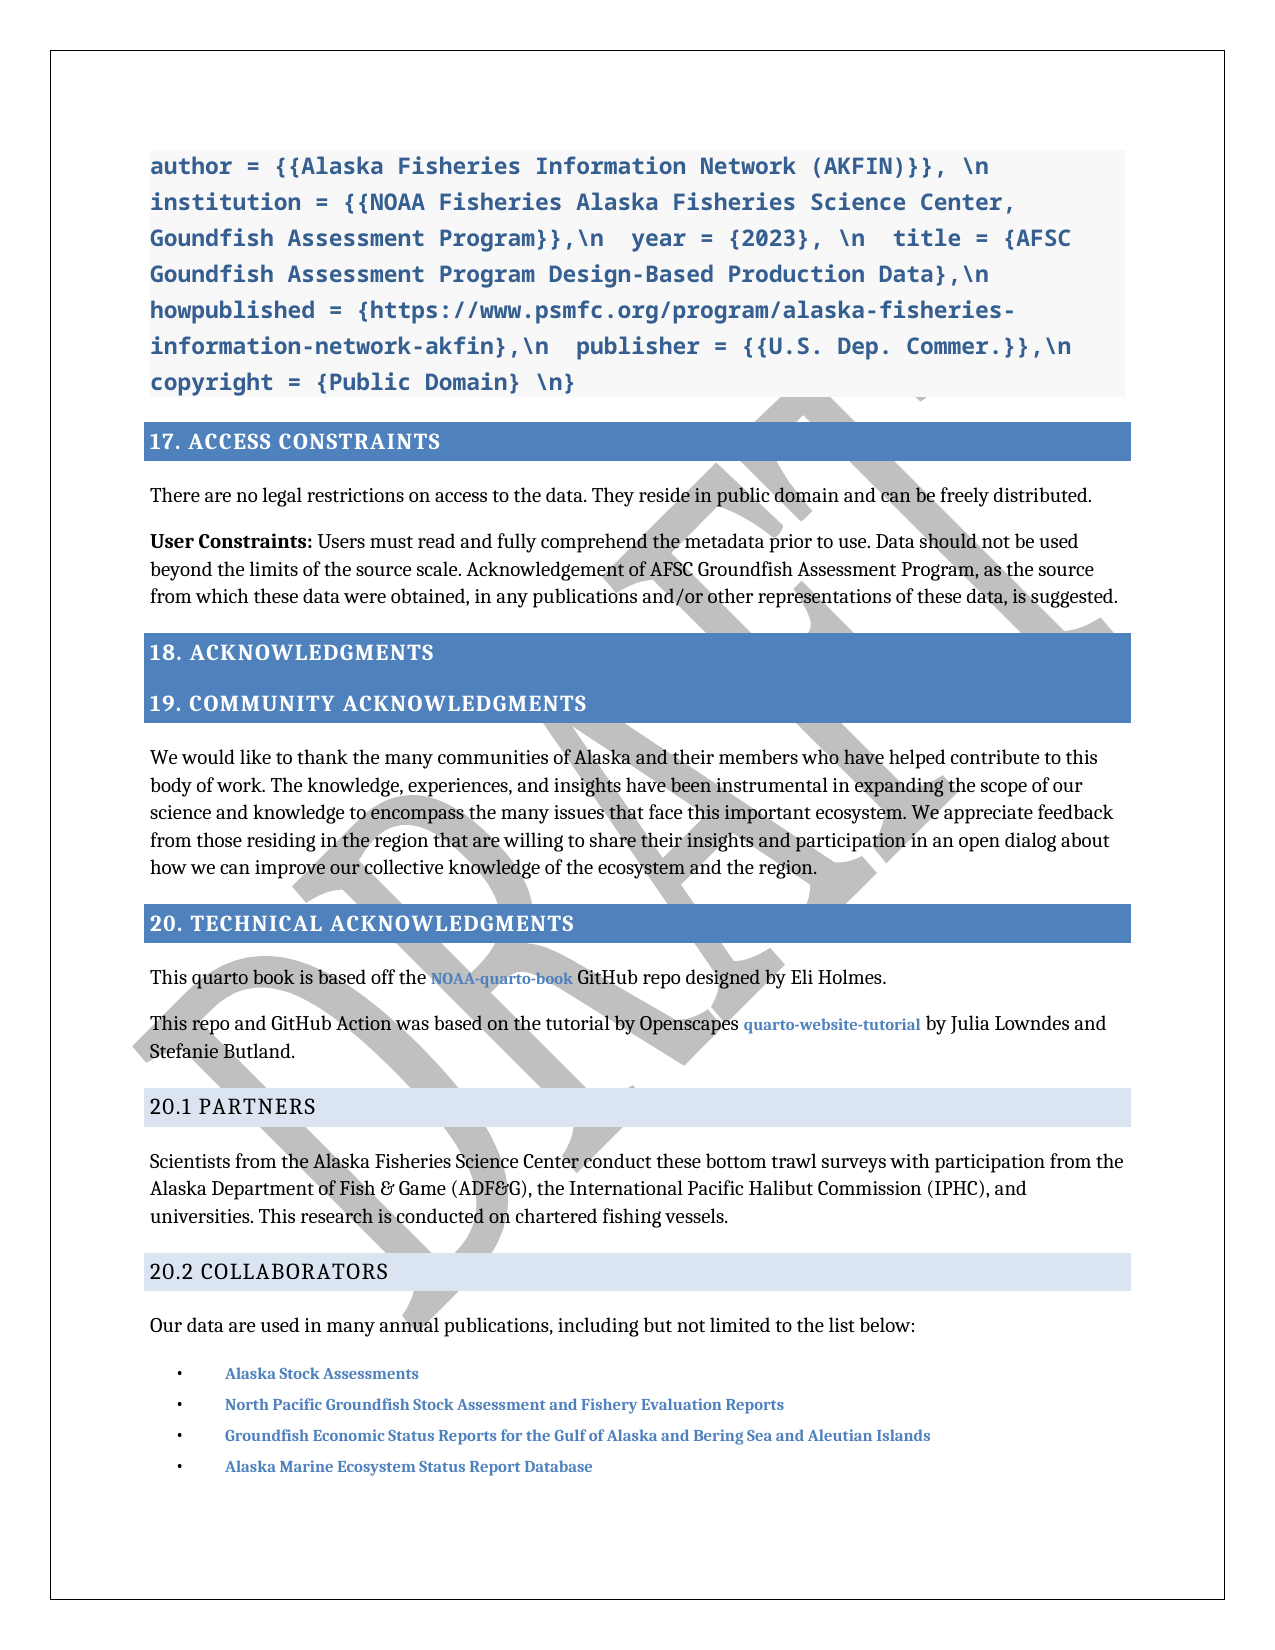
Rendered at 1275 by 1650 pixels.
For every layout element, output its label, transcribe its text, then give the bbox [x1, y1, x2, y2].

subtitle 20.2 Collaborators [150, 1259, 1125, 1285]
text There are no legal restrictions on access to the data. They reside in public domain and can be freely distributed. [150, 484, 1125, 508]
text This quarto book is based off the NOAA-quarto-book GitHub repo designed by Eli Holmes. [150, 966, 1125, 990]
subtitle 19. Community Acknowledgments [150, 684, 1125, 717]
list North Pacific Groundfish Stock Assessment and Fishery Evaluation Reports [175, 1392, 1125, 1416]
list Groundfish Economic Status Reports for the Gulf of Alaska and Bering Sea and Aleutian Islands [175, 1423, 1125, 1447]
subtitle 18. Acknowledgments [150, 640, 1125, 666]
text Our data are used in many annual publications, including but not limited to the list below: [150, 1314, 1125, 1338]
text This repo and GitHub Action was based on the tutorial by Openscapes quarto-website-tutorial by Julia Lowndes and Stefanie Butland. [150, 1012, 1125, 1063]
list Alaska Stock Assessments [175, 1360, 1125, 1384]
subtitle 20.1 Partners [150, 1094, 1125, 1120]
text User Constraints: Users must read and fully comprehend the metadata prior to use. Data should not be used beyond the limits of the source scale. Acknowledgement of AFSC Groundfish Assessment Program, as the source from which these data were obtained, in any publications and/or other representations of these data, is suggested. [150, 530, 1125, 609]
text We would like to thank the many communities of Alaska and their members who have helped contribute to this body of work. The knowledge, experiences, and insights have been instrumental in expanding the scope of our science and knowledge to encompass the many issues that face this important ecosystem. We appreciate feedback from those residing in the region that are willing to share their insights and participation in an open dialog about how we can improve our collective knowledge of the ecosystem and the region. [150, 746, 1125, 880]
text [150, 150, 1125, 397]
text Scientists from the Alaska Fisheries Science Center conduct these bottom trawl surveys with participation from the Alaska Department of Fish & Game (ADF&G), the International Pacific Halibut Commission (IPHC), and universities. This research is conducted on chartered fishing vessels. [150, 1149, 1125, 1228]
list Alaska Marine Ecosystem Status Report Database [175, 1454, 1125, 1478]
subtitle 20. Technical Acknowledgments [150, 911, 1125, 937]
subtitle 17. Access Constraints [150, 429, 1125, 455]
